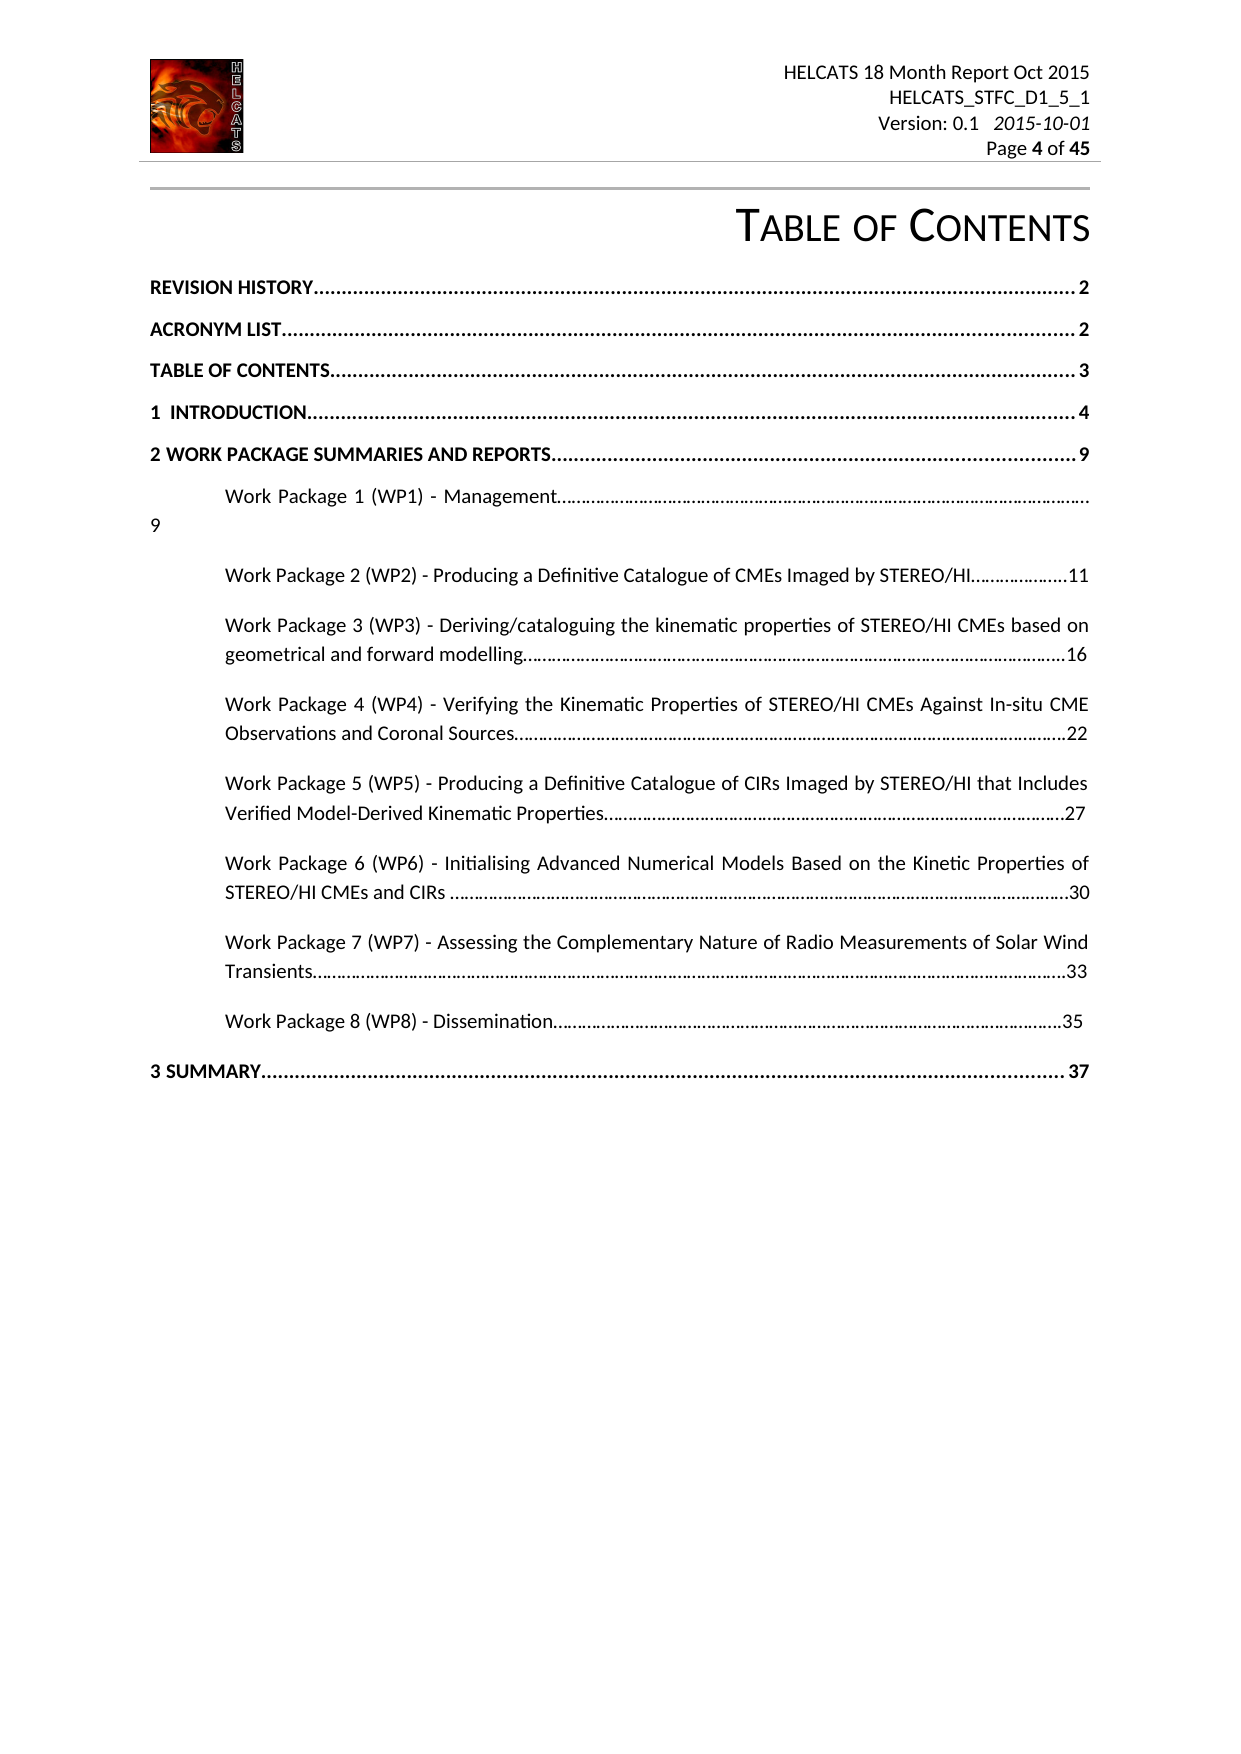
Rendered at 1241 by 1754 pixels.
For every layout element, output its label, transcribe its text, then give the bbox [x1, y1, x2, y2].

text Work Package 6 (WP6) - Initialising Advanced Numerical Models Based on the Kinetic Properties of STEREO/HI CMEs and CIRs …………………………………………………………………………………………………………………30 [225, 850, 1090, 904]
text Acronym List 2 [150, 316, 1090, 341]
text 1 INTRODUCTION 4 [150, 399, 1090, 425]
text 2 work package summaries and reports 9 [150, 441, 1090, 466]
text Work Package 3 (WP3) - Deriving/cataloguing the kinematic properties of STEREO/HI CMEs based on geometrical and forward modelling…………………………………………………………………………………………………..16 [225, 612, 1090, 667]
text Work Package 4 (WP4) - Verifying the Kinematic Properties of STEREO/HI CMEs Against In-situ CME Observations and Coronal Sources…………………………………………………………………………………………………….22 [225, 691, 1090, 746]
text Revision History 2 [150, 274, 1090, 300]
text 3 summary 37 [150, 1058, 1090, 1083]
picture [150, 59, 244, 153]
text Work Package 5 (WP5) - Producing a Definitive Catalogue of CIRs Imaged by STEREO/HI that Includes Verified Model-Derived Kinematic Properties……………………………………………………………………………………27 [225, 771, 1090, 825]
title Table of Contents [150, 190, 1090, 253]
text Work Package 2 (WP2) - Producing a Definitive Catalogue of CMEs Imaged by STEREO/HI………………..11 [150, 562, 1090, 588]
text Work Package 7 (WP7) - Assessing the Complementary Nature of Radio Measurements of Solar Wind Transients………………………………………………………………………………………………………………………………………….33 [225, 929, 1090, 983]
text Table of Contents 3 [150, 358, 1090, 383]
text Work Package 1 (WP1) - Management…………………………………………………………………………………………………9 [150, 483, 1090, 538]
text Work Package 8 (WP8) - Dissemination…………………………………………………………………………………………….35 [225, 1008, 1090, 1033]
